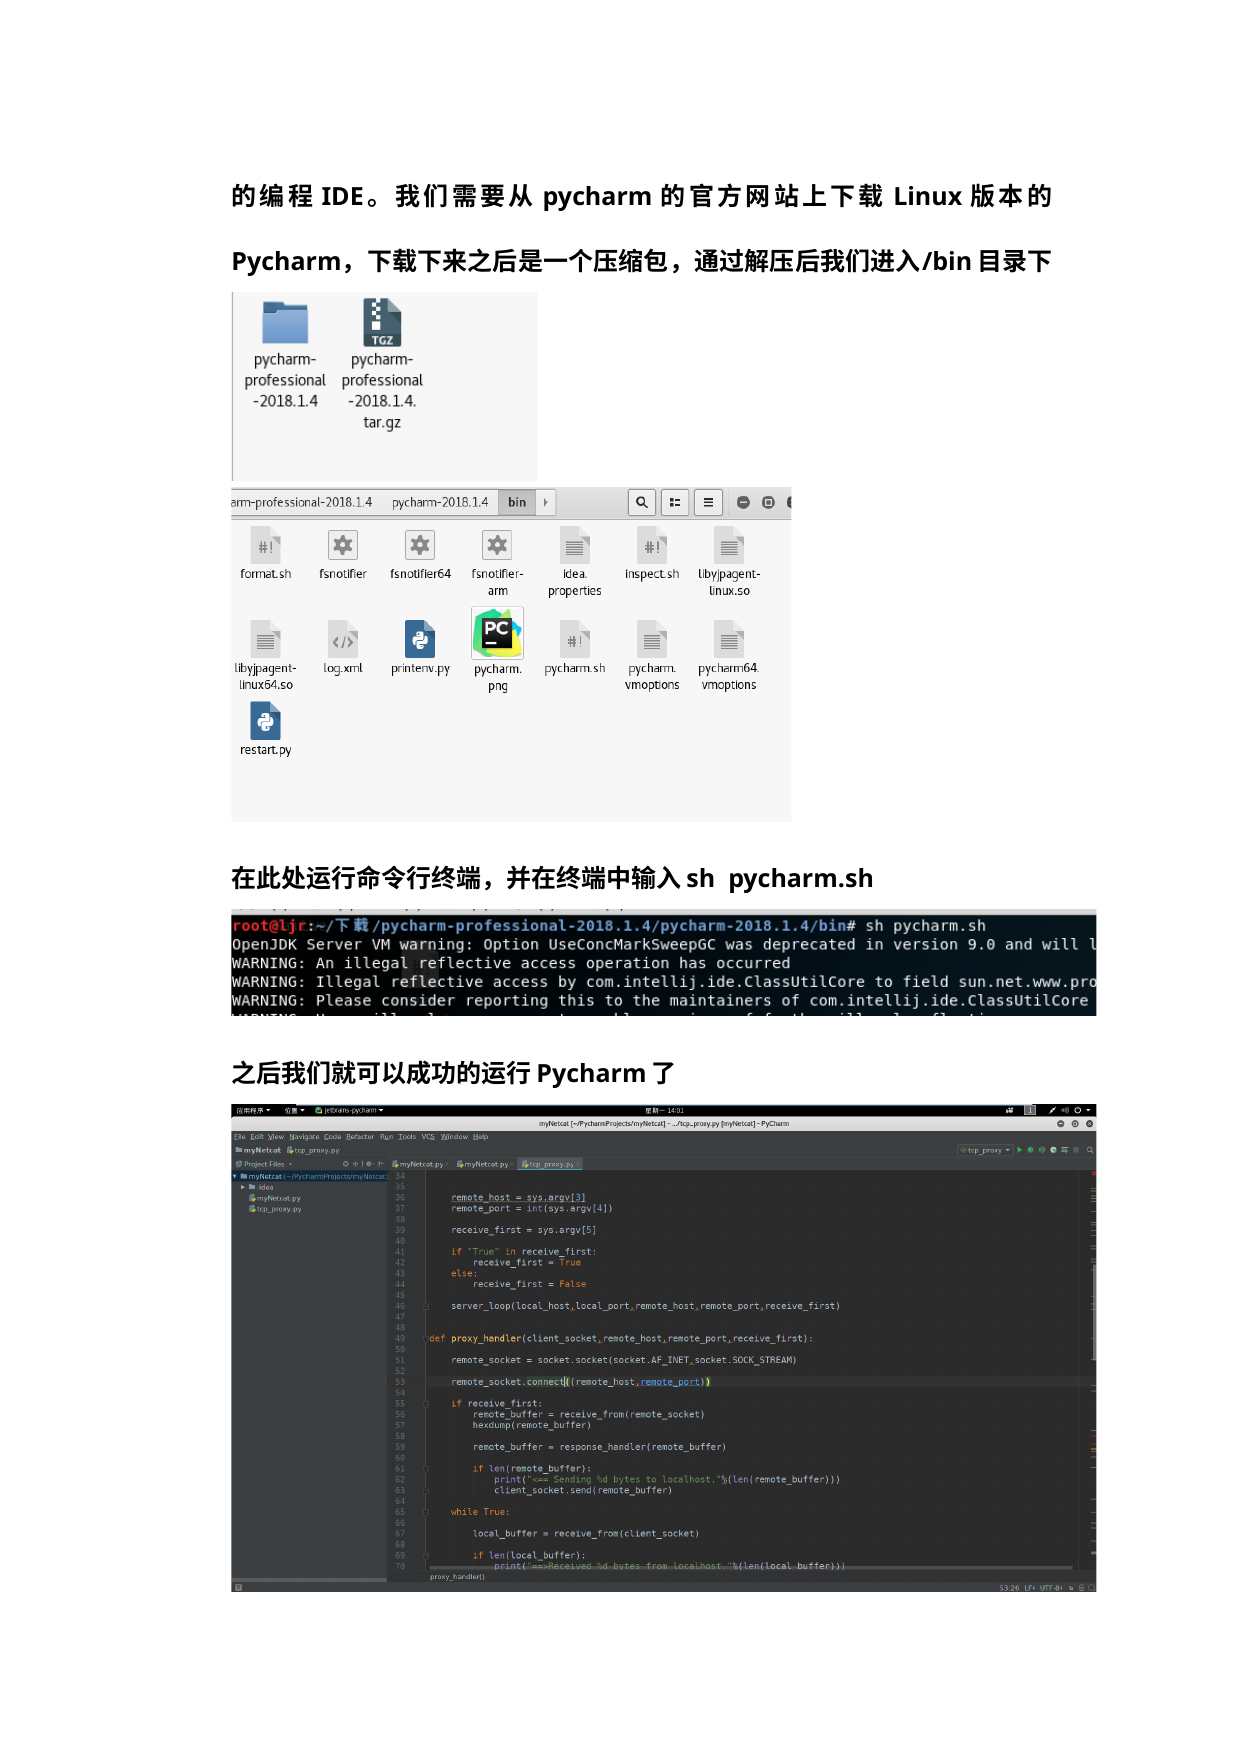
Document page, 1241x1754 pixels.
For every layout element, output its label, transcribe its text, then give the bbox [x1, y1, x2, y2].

picture [231, 487, 792, 822]
picture [231, 909, 1097, 1016]
list 在此处运行命令行终端，并在终端中输入sh pycharm.sh [231, 844, 1053, 909]
picture [231, 1104, 1097, 1592]
picture [231, 292, 538, 481]
list 之后我们就可以成功的运行Pycharm了 [231, 1039, 1053, 1104]
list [231, 162, 1053, 844]
